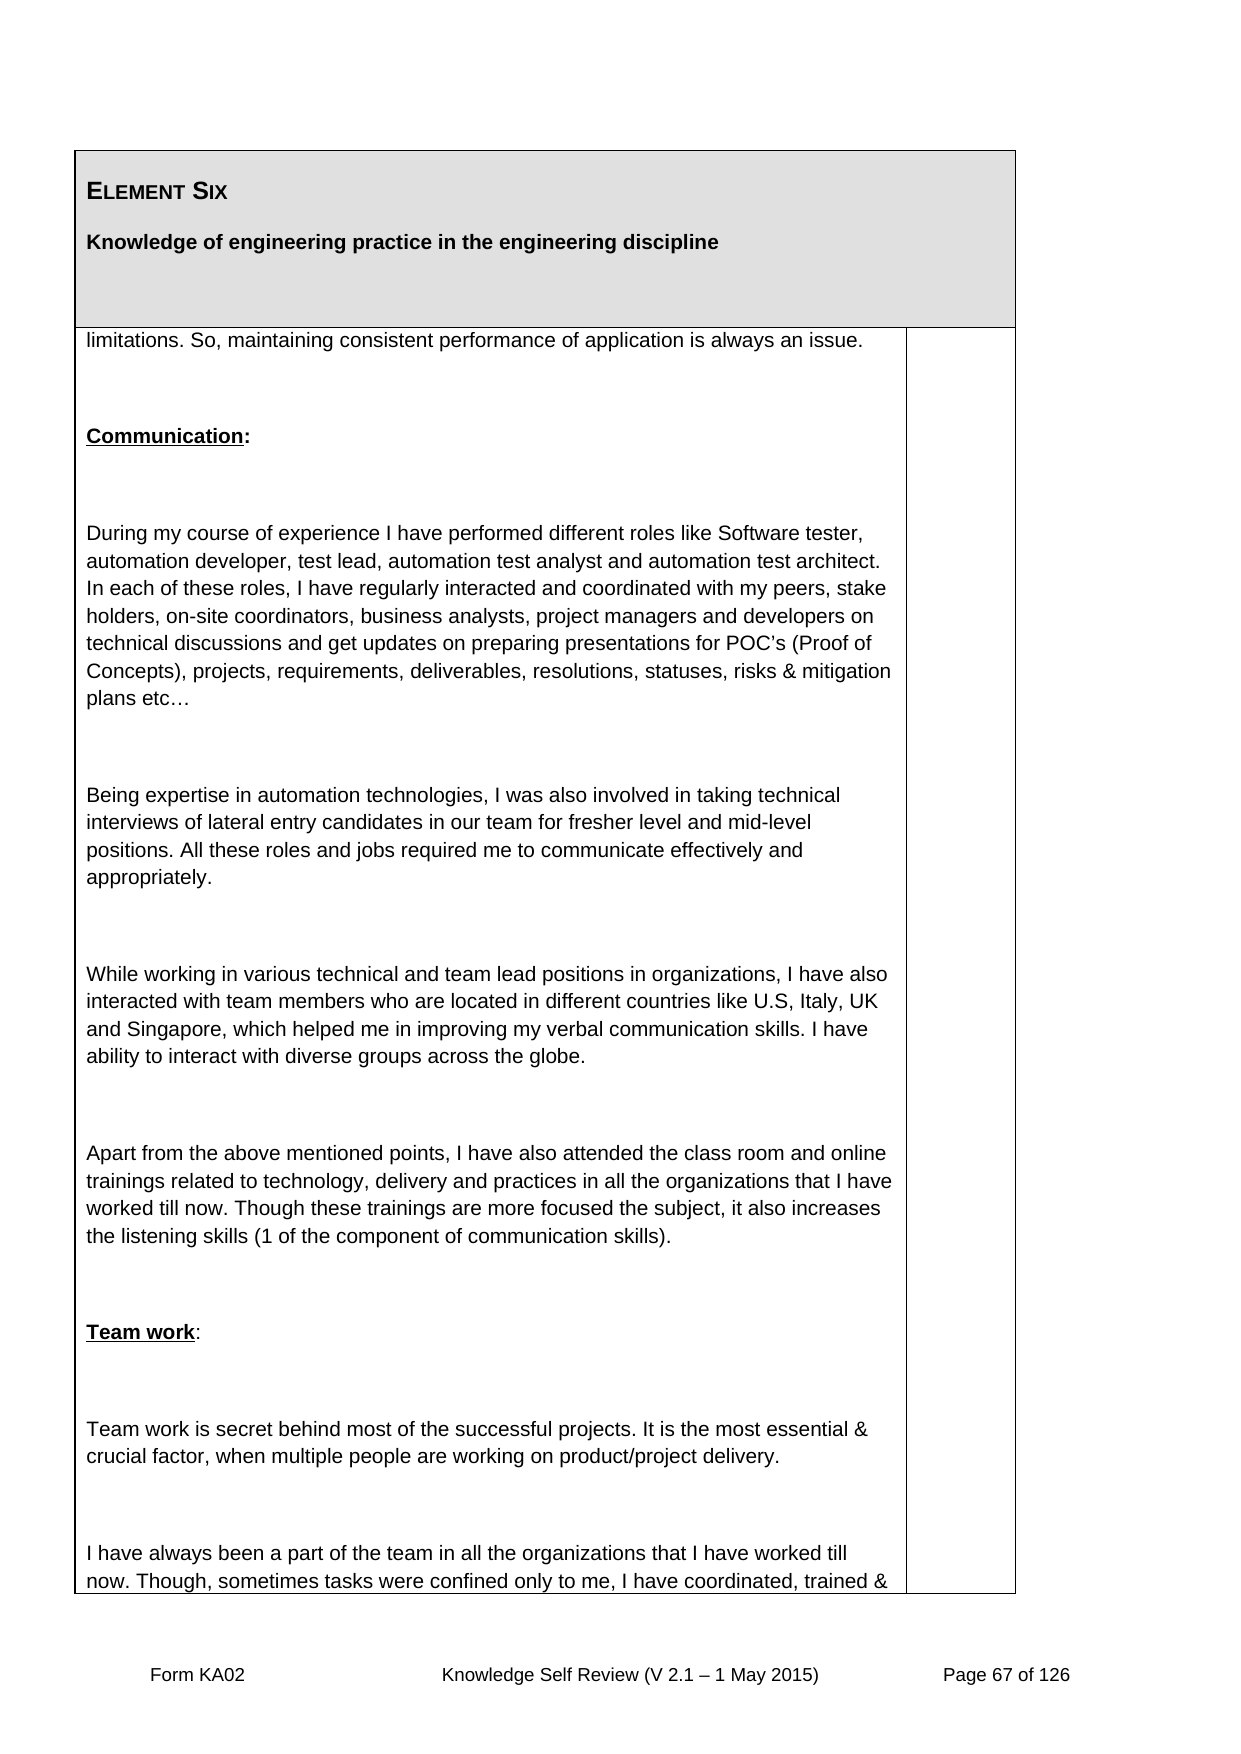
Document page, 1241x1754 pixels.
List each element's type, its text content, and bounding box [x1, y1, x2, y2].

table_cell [907, 328, 1015, 1592]
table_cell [76, 328, 906, 1592]
table_header Element Six Knowledge of engineering practice in the engineering discipline [76, 151, 1015, 327]
